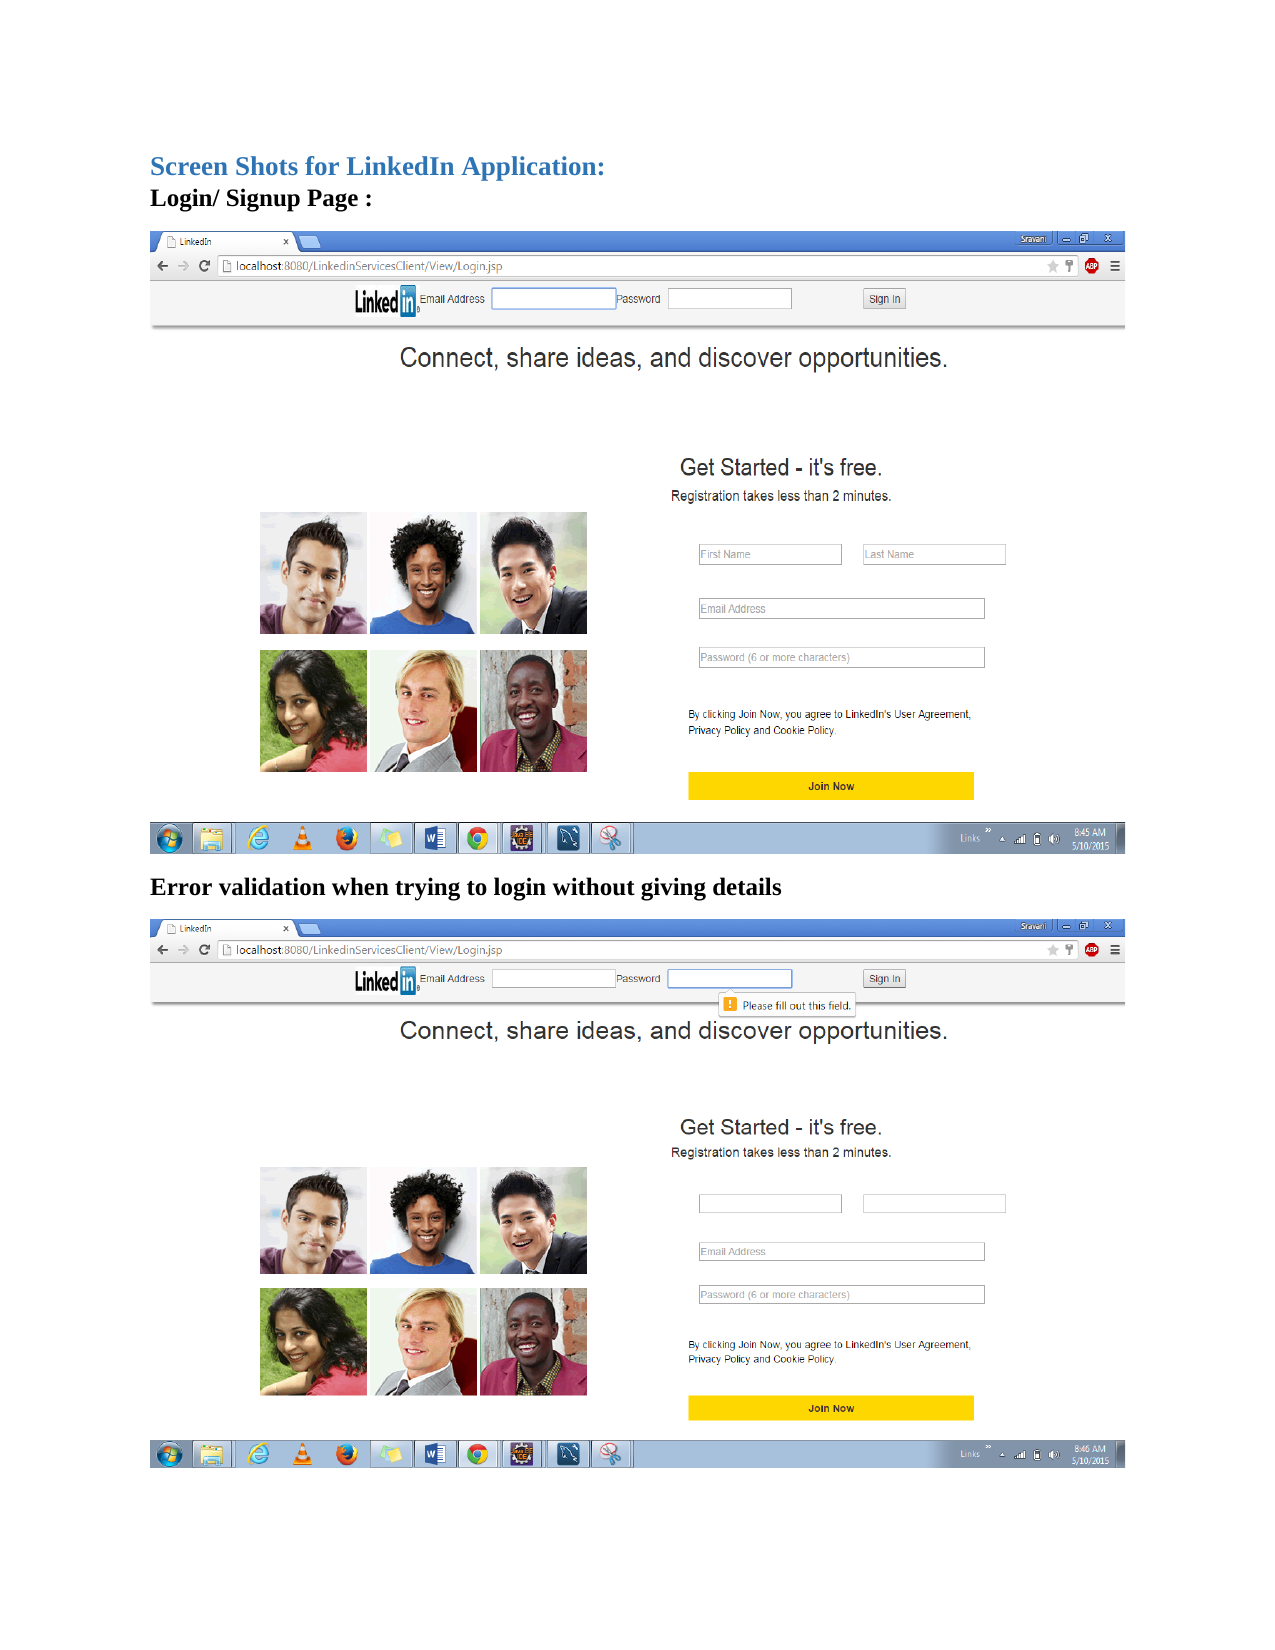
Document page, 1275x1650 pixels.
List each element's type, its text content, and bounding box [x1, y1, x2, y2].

subtitle Screen Shots for LinkedIn Application: [150, 150, 1125, 181]
text Error validation when trying to login without giving details [150, 872, 1125, 901]
picture [150, 919, 1125, 1468]
picture [150, 231, 1125, 854]
text Login/ Signup Page : [150, 183, 1125, 212]
